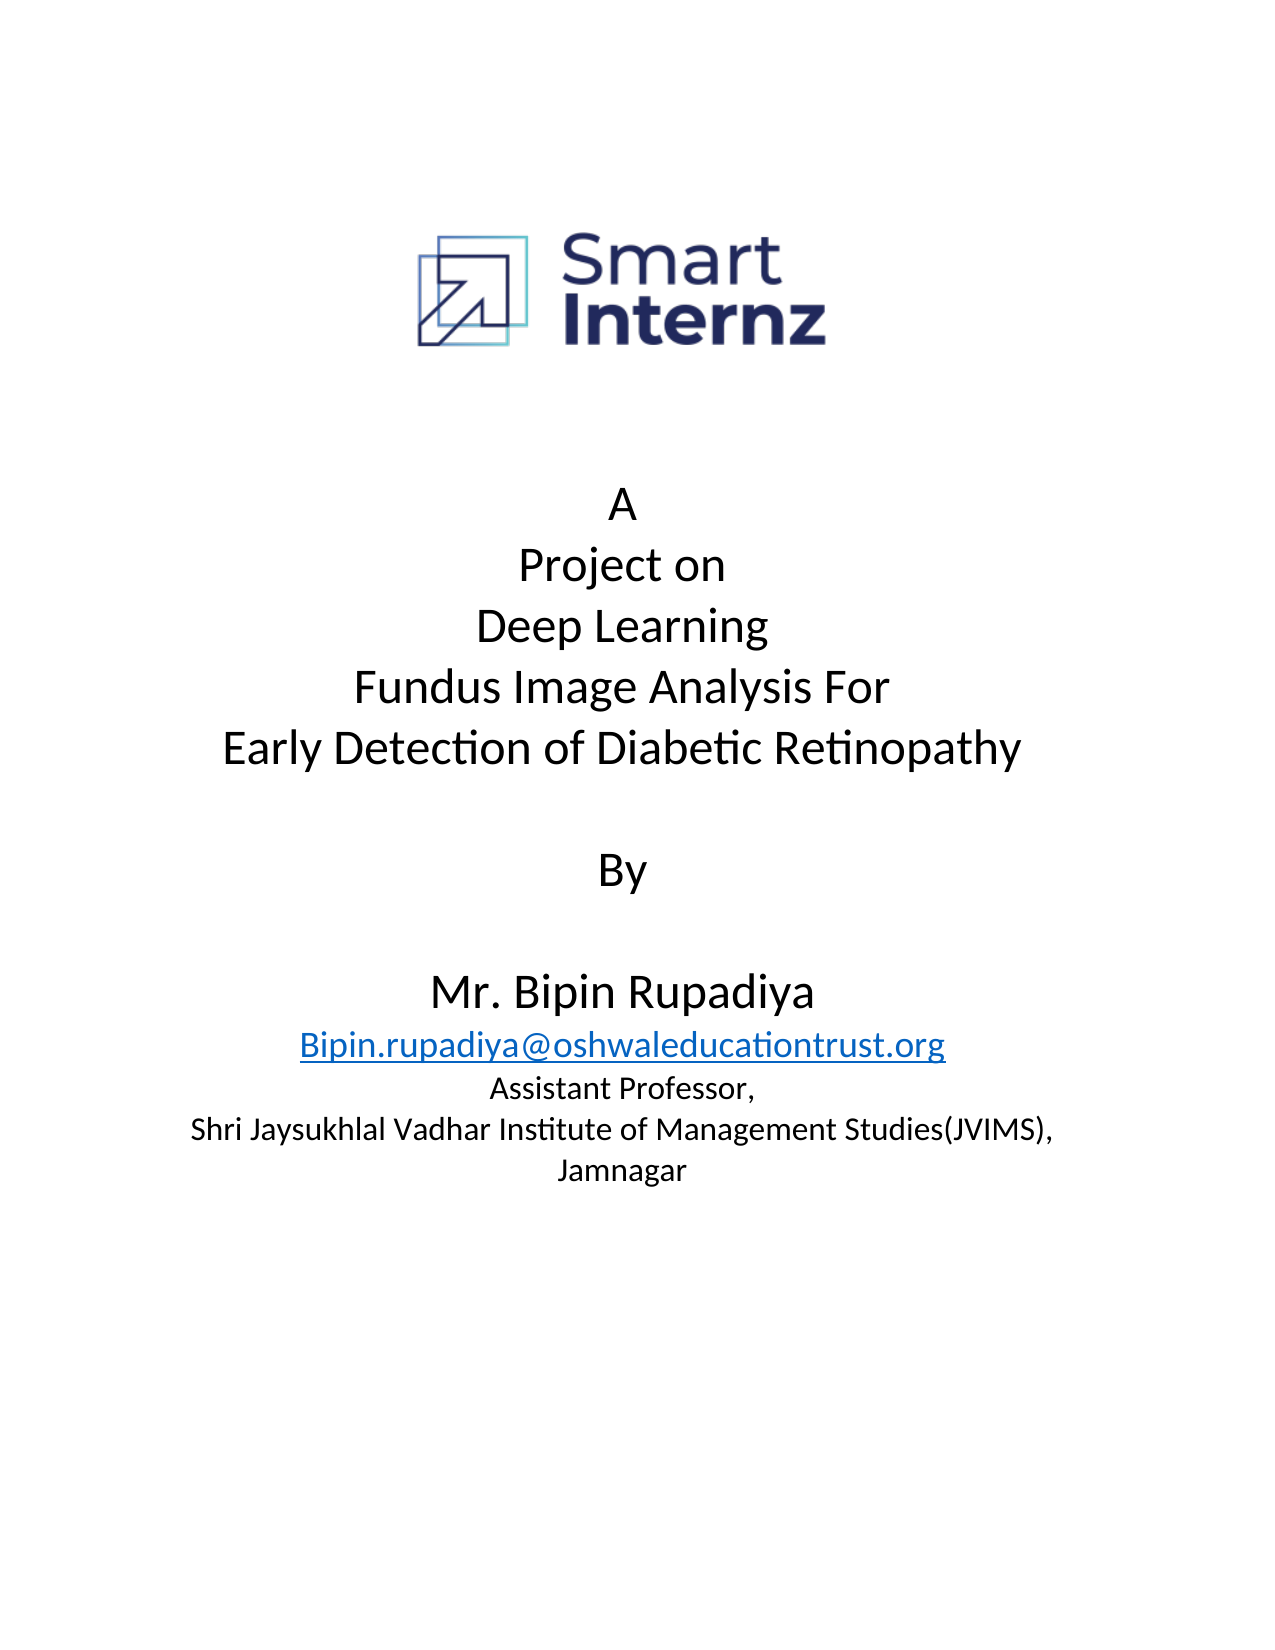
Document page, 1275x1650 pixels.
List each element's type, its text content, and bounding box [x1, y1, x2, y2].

text Jamnagar [178, 1149, 1066, 1189]
text Assistant Professor, [178, 1067, 1066, 1108]
text Shri Jaysukhlal Vadhar Institute of Management Studies(JVIMS), [178, 1108, 1066, 1149]
text Deep Learning [178, 594, 1066, 655]
text Early Detection of Diabetic Retinopathy [178, 716, 1066, 777]
text Mr. Bipin Rupadiya [178, 960, 1066, 1021]
text Bipin.rupadiya@oshwaleducationtrust.org [178, 1021, 1066, 1067]
text By [178, 838, 1066, 899]
text Fundus Image Analysis For [178, 655, 1066, 716]
text A [178, 472, 1066, 533]
text Project on [178, 533, 1066, 594]
picture [414, 226, 831, 350]
